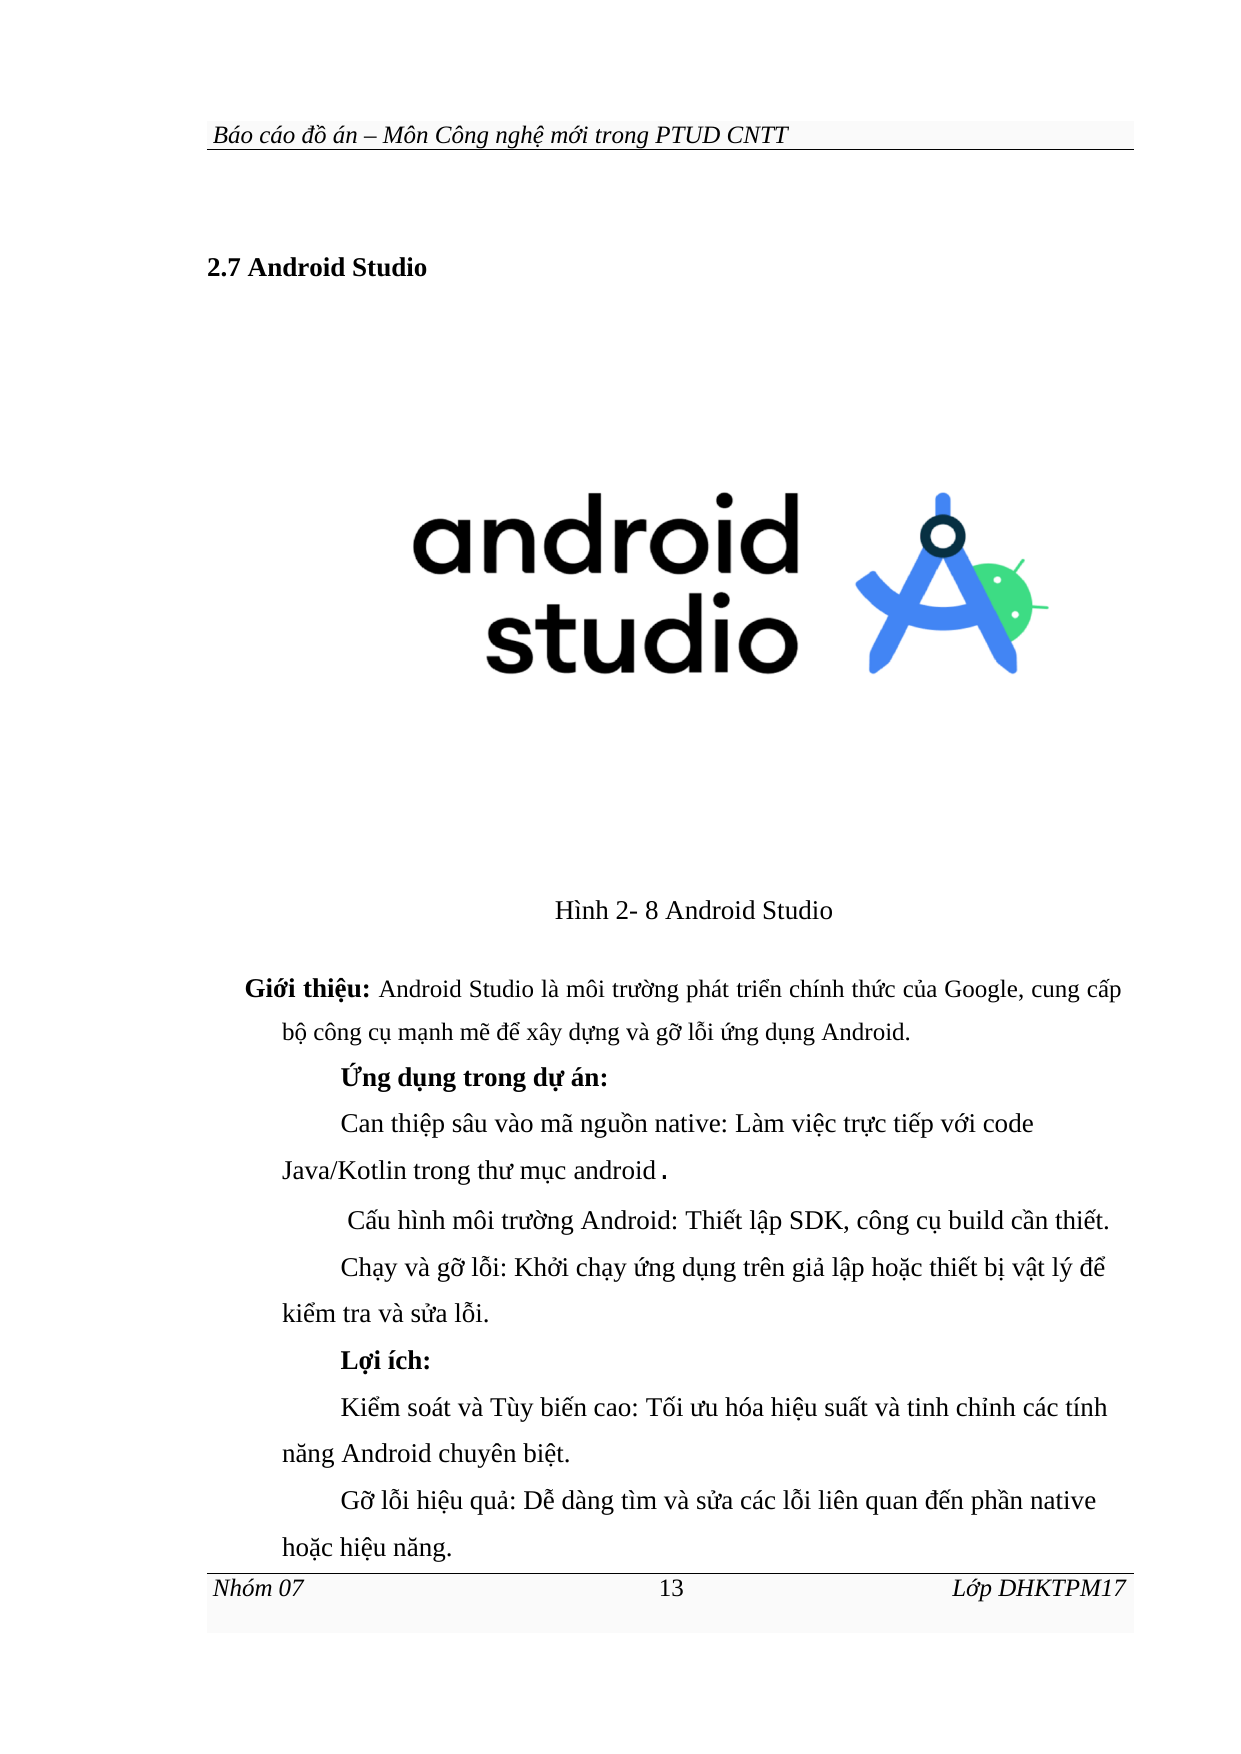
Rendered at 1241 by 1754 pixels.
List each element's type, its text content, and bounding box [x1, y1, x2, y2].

subtitle Android Studio [207, 251, 1122, 282]
list Giới thiệu: Android Studio là môi trường phát triển chính thức của Google, cung cấp bộ công cụ mạnh mẽ để xây dựng và gỡ lỗi ứng dụng Android. [244, 972, 1122, 1046]
list Lợi ích: [282, 1344, 1122, 1375]
list Cấu hình môi trường Android: Thiết lập SDK, công cụ build cần thiết. [282, 1204, 1122, 1235]
list Can thiệp sâu vào mã nguồn native: Làm việc trực tiếp với code Java/Kotlin trong thư mục android. [282, 1107, 1122, 1187]
list Chạy và gỡ lỗi: Khởi chạy ứng dụng trên giả lập hoặc thiết bị vật lý để kiểm tra và sửa lỗi. [282, 1251, 1122, 1328]
list Gỡ lỗi hiệu quả: Dễ dàng tìm và sửa các lỗi liên quan đến phần native hoặc hiệu năng. [282, 1484, 1122, 1562]
picture [265, 297, 1181, 879]
list Ứng dụng trong dự án: [282, 1061, 1122, 1092]
list Kiểm soát và Tùy biến cao: Tối ưu hóa hiệu suất và tinh chỉnh các tính năng Android chuyên biệt. [282, 1391, 1122, 1468]
